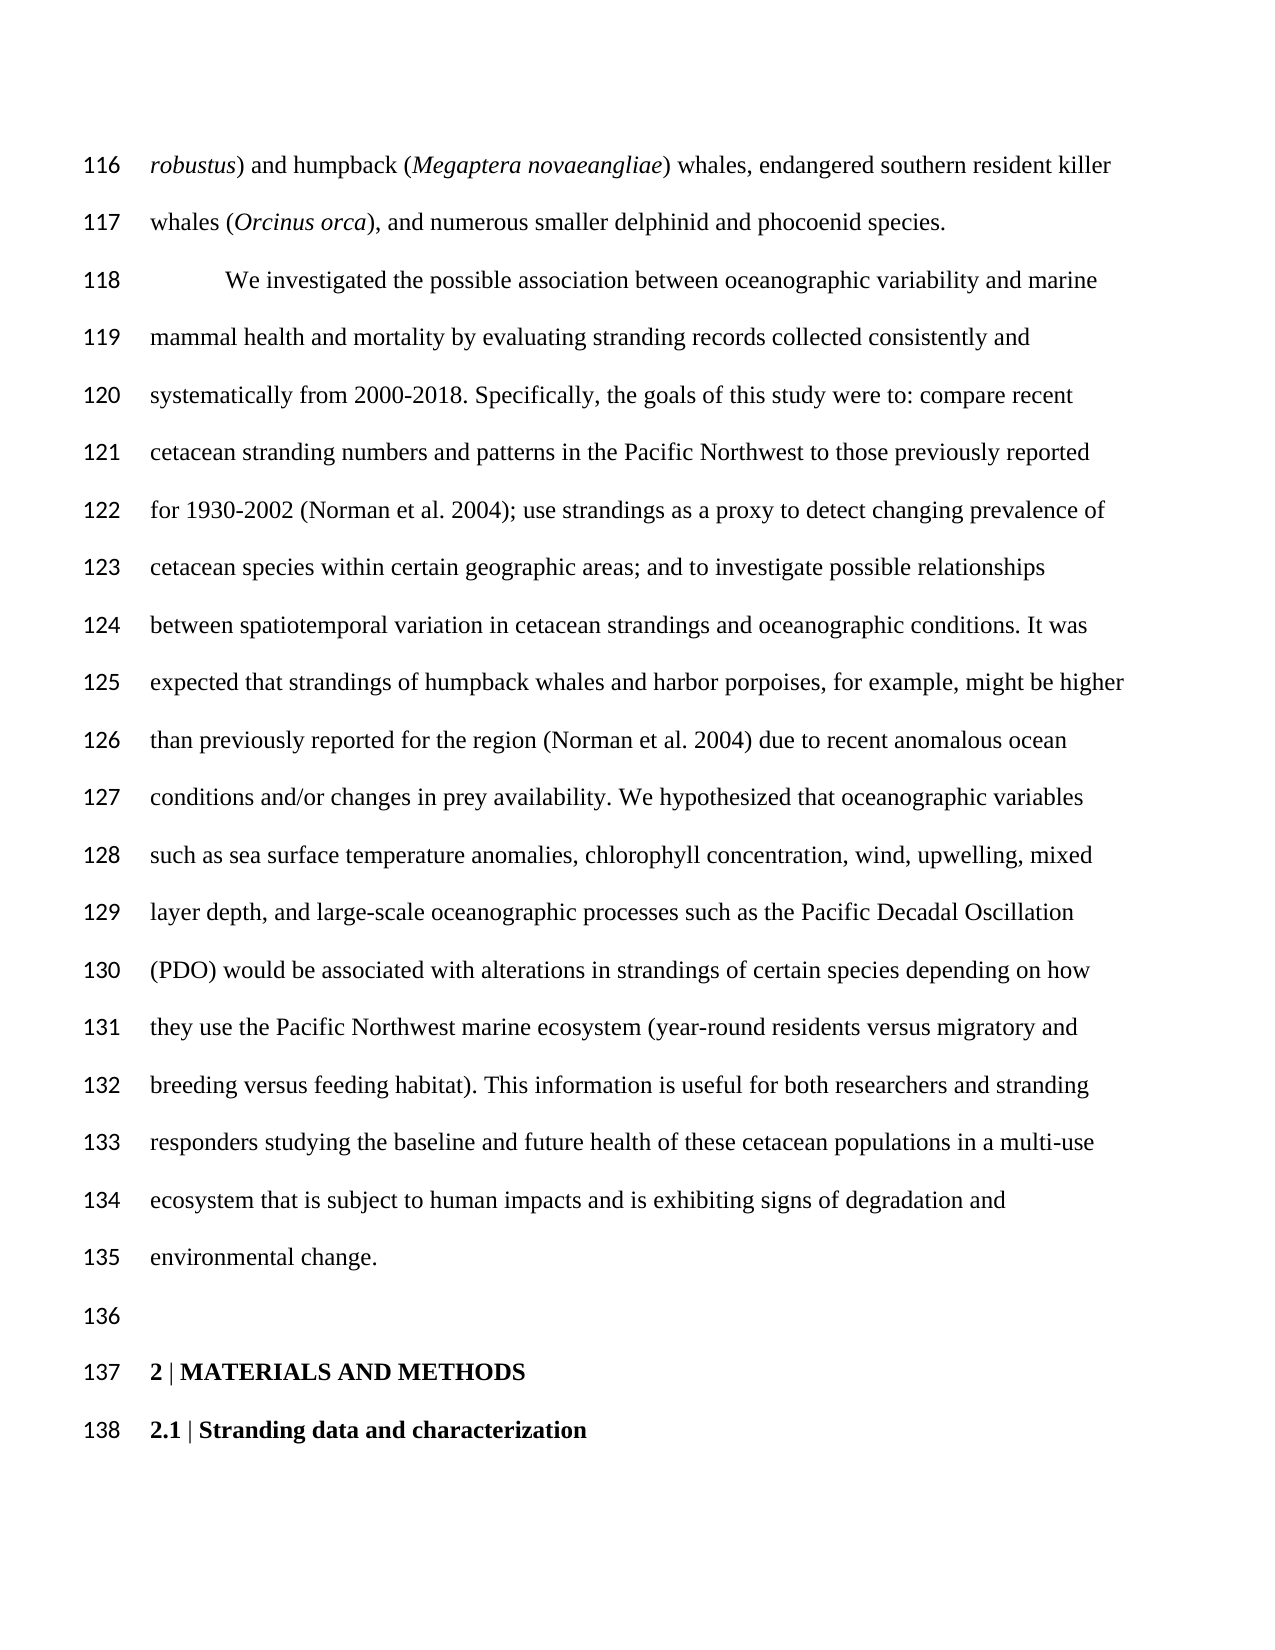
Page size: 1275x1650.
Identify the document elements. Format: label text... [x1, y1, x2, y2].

text 2 | MATERIALS AND METHODS [150, 1357, 1125, 1386]
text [150, 150, 1125, 236]
text 2.1 | Stranding data and characterization [150, 1415, 1125, 1444]
text We investigated the possible association between oceanographic variability and marine mammal health and mortality by evaluating stranding records collected consistently and systematically from 2000-2018. Specifically, the goals of this study were to: compare recent cetacean stranding numbers and patterns in the Pacific Northwest to those previously reported for 1930-2002 (Norman et al. 2004); use strandings as a proxy to detect changing prevalence of cetacean species within certain geographic areas; and to investigate possible relationships between spatiotemporal variation in cetacean strandings and oceanographic conditions. It was expected that strandings of humpback whales and harbor porpoises, for example, might be higher than previously reported for the region (Norman et al. 2004) due to recent anomalous ocean conditions and/or changes in prey availability. We hypothesized that oceanographic variables such as sea surface temperature anomalies, chlorophyll concentration, wind, upwelling, mixed layer depth, and large-scale oceanographic processes such as the Pacific Decadal Oscillation (PDO) would be associated with alterations in strandings of certain species depending on how they use the Pacific Northwest marine ecosystem (year-round residents versus migratory and breeding versus feeding habitat). This information is useful for both researchers and stranding responders studying the baseline and future health of these cetacean populations in a multi-use ecosystem that is subject to human impacts and is exhibiting signs of degradation and environmental change. [150, 265, 1125, 1271]
